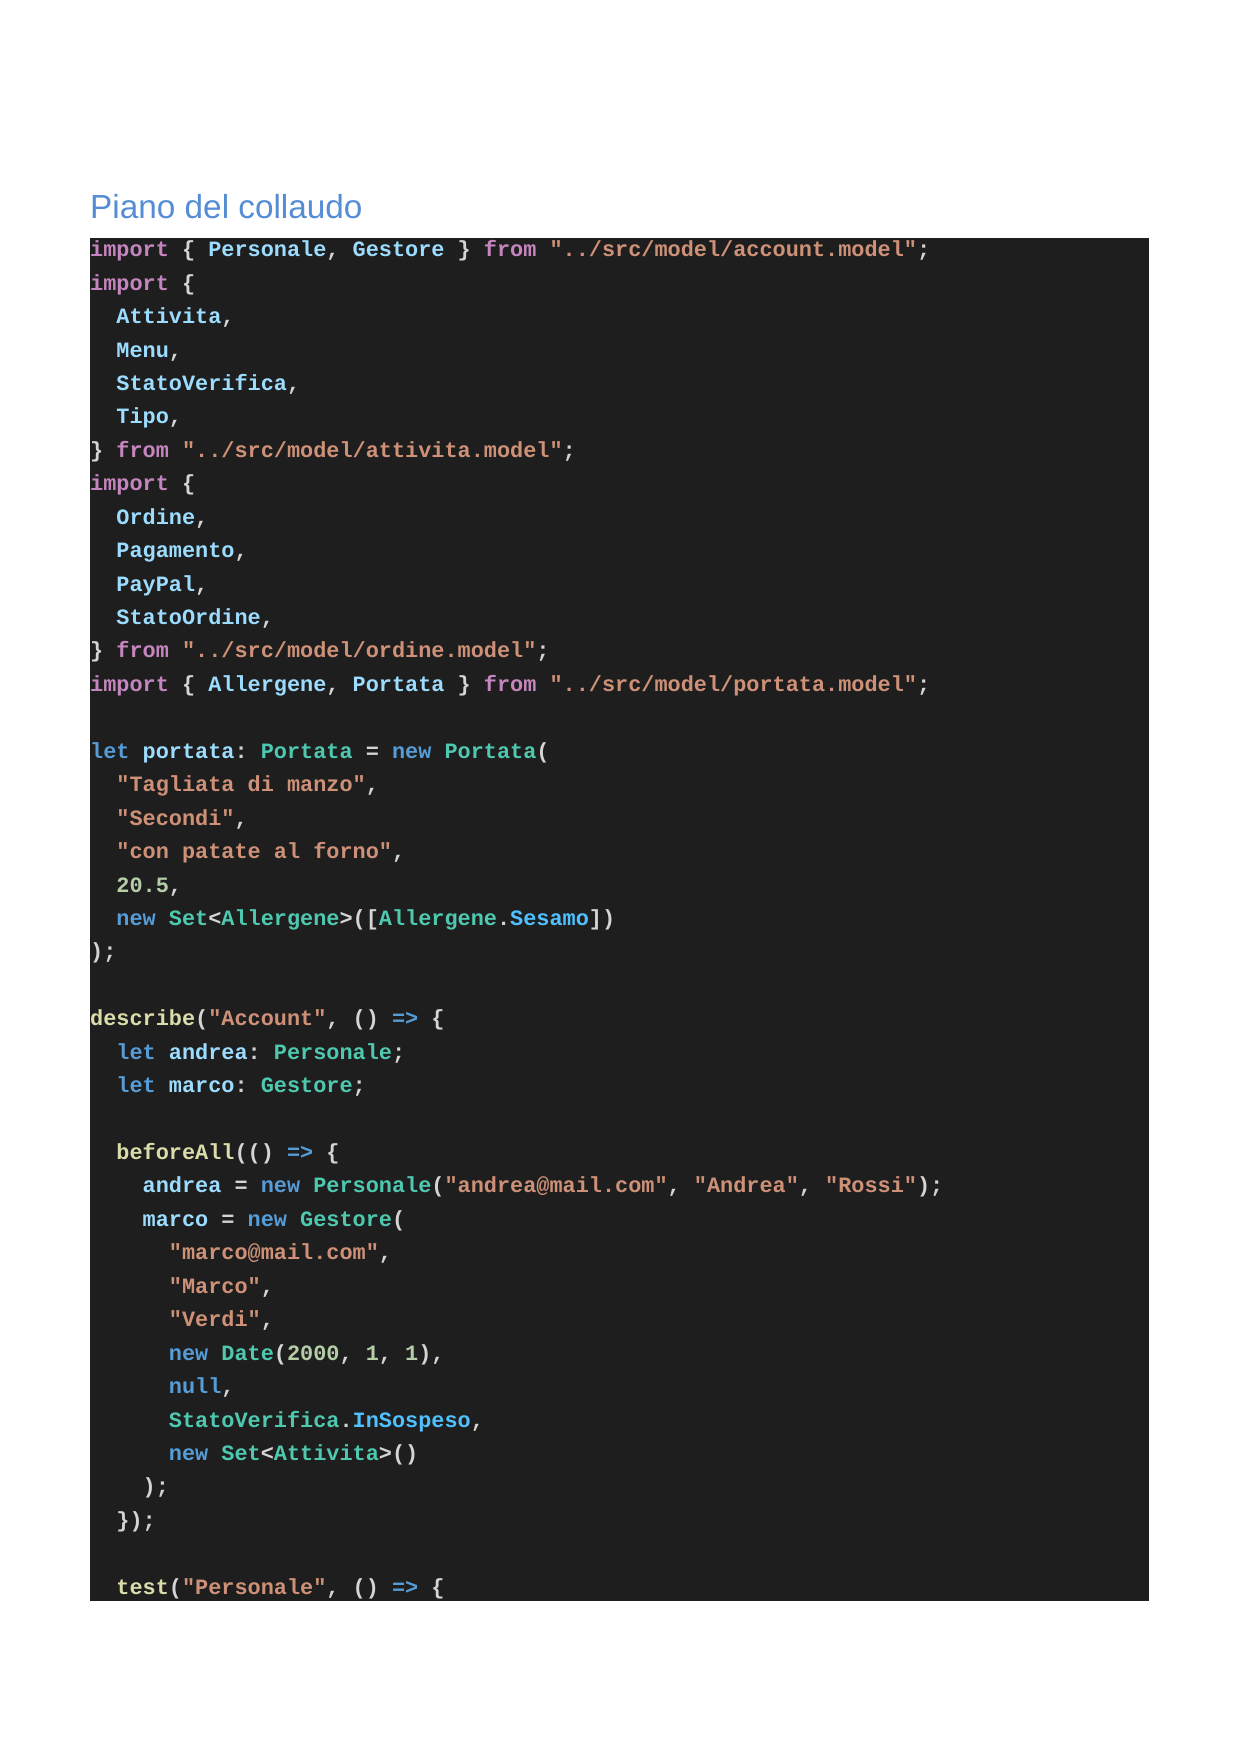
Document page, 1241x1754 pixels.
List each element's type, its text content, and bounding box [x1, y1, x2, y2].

text } from "../src/model/ordine.model"; [90, 640, 1149, 664]
text null, [90, 1375, 1149, 1400]
text "Secondi", [90, 807, 1149, 832]
text ); [90, 1476, 1149, 1500]
text 20.5, [90, 874, 1149, 898]
text import { [90, 272, 1149, 297]
text andrea = new Personale("andrea@mail.com", "Andrea", "Rossi"); [90, 1175, 1149, 1199]
text Pagamento, [90, 539, 1149, 564]
text import { Personale, Gestore } from "../src/model/account.model"; [90, 238, 1149, 263]
text ); [90, 941, 1149, 965]
text Ordine, [90, 506, 1149, 531]
text beforeAll(() => { [90, 1141, 1149, 1166]
text "Tagliata di manzo", [90, 773, 1149, 798]
text test("Personale", () => { [90, 1576, 1149, 1601]
text } from "../src/model/attivita.model"; [90, 439, 1149, 464]
text "con patate al forno", [90, 840, 1149, 865]
text let portata: Portata = new Portata( [90, 740, 1149, 765]
text import { Allergene, Portata } from "../src/model/portata.model"; [90, 673, 1149, 698]
text Attivita, [90, 305, 1149, 330]
text new Set<Attivita>() [90, 1442, 1149, 1467]
text PayPal, [90, 573, 1149, 598]
text StatoVerifica, [90, 372, 1149, 397]
text StatoVerifica.InSospeso, [90, 1409, 1149, 1433]
subtitle Piano del collaudo [90, 187, 1149, 226]
text marco = new Gestore( [90, 1208, 1149, 1233]
text describe("Account", () => { [90, 1007, 1149, 1032]
text let andrea: Personale; [90, 1041, 1149, 1066]
text new Set<Allergene>([Allergene.Sesamo]) [90, 907, 1149, 932]
text StatoOrdine, [90, 606, 1149, 631]
text Tipo, [90, 406, 1149, 430]
text "Verdi", [90, 1308, 1149, 1333]
text let marco: Gestore; [90, 1074, 1149, 1099]
text "marco@mail.com", [90, 1242, 1149, 1266]
text Menu, [90, 339, 1149, 363]
text }); [90, 1509, 1149, 1534]
text new Date(2000, 1, 1), [90, 1342, 1149, 1367]
text import { [90, 472, 1149, 497]
text "Marco", [90, 1275, 1149, 1300]
